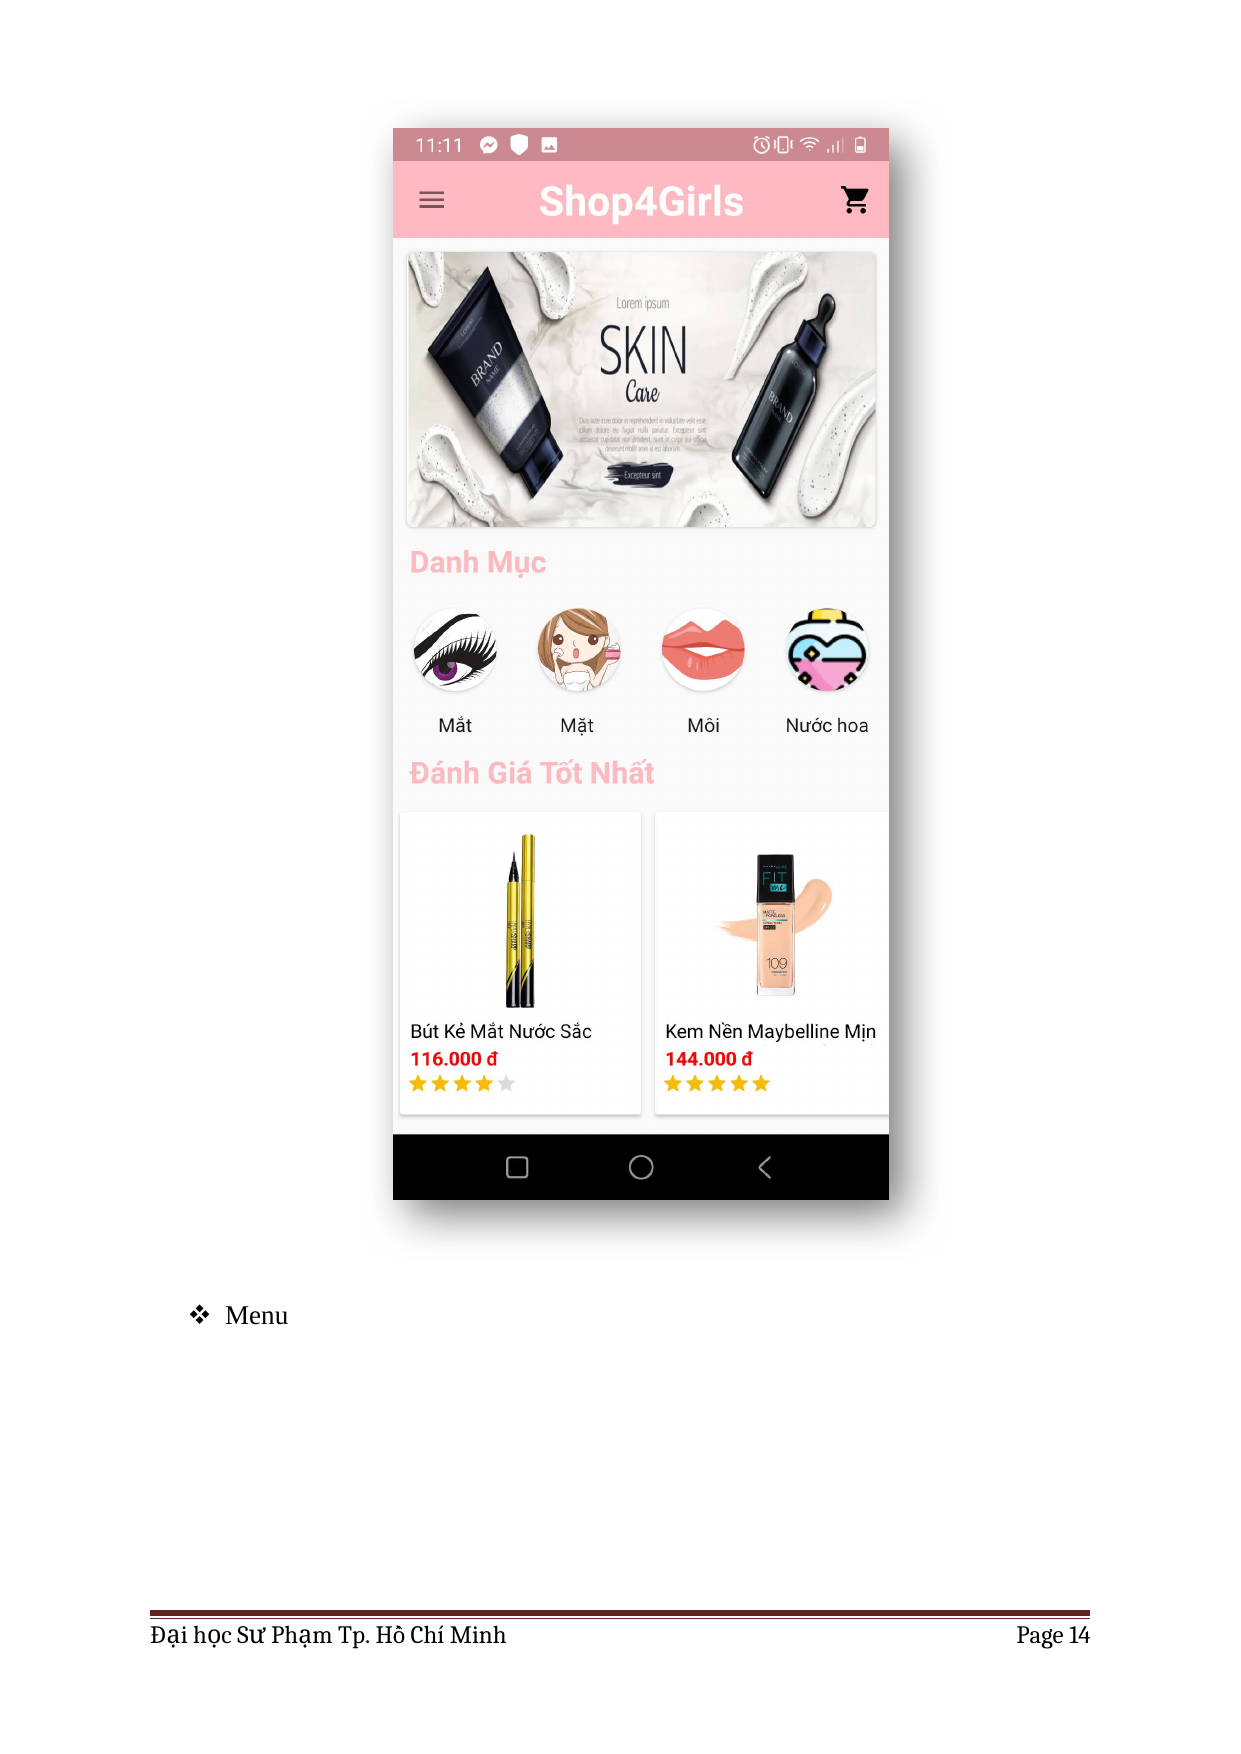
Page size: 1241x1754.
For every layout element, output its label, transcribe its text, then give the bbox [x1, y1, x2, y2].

picture [393, 128, 889, 1200]
list Menu [187, 1299, 1090, 1330]
